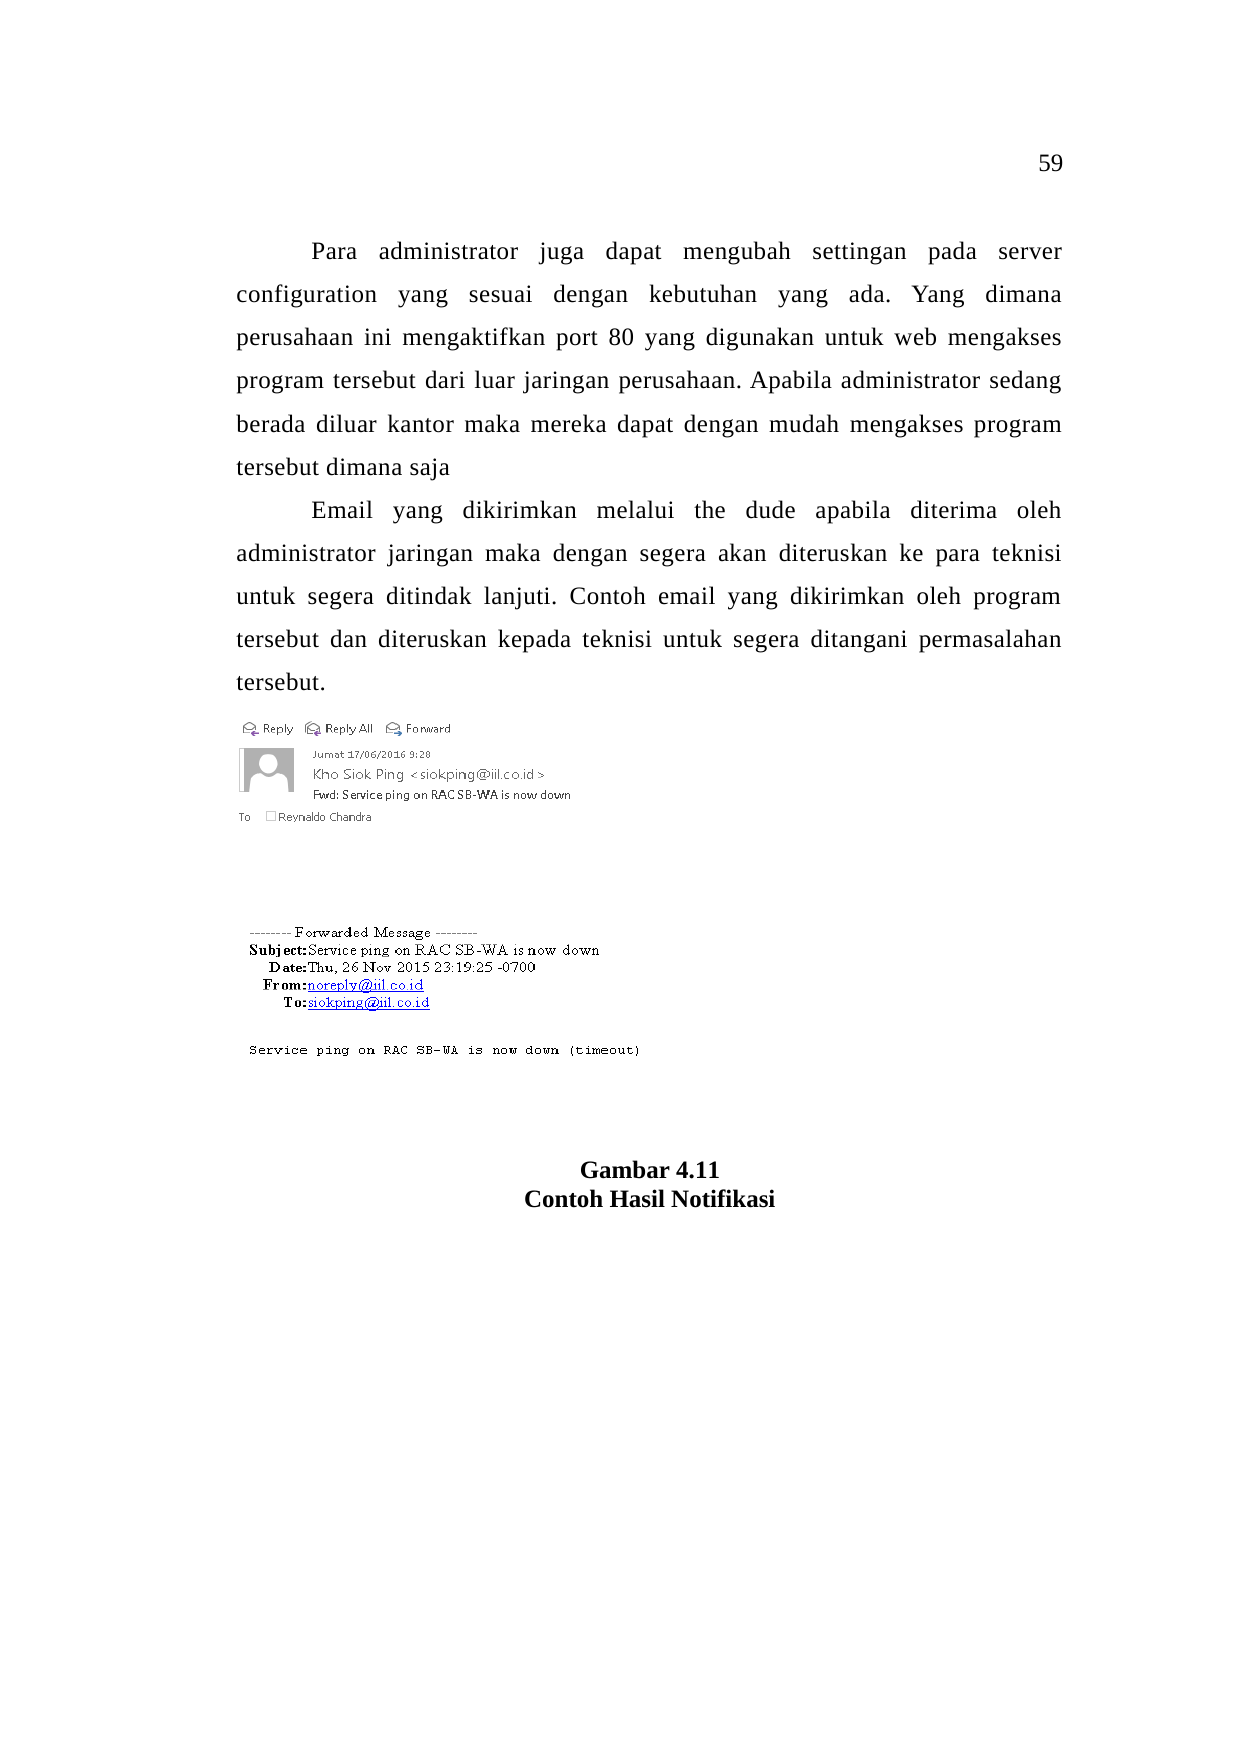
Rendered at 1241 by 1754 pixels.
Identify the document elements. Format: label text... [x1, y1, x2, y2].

title Email yang dikirimkan melalui the dude apabila diterima oleh administrator jaringan maka dengan segera akan diteruskan ke para teknisi untuk segera ditindak lanjuti. Contoh email yang dikirimkan oleh program tersebut dan diteruskan kepada teknisi untuk segera ditangani permasalahan tersebut. [236, 495, 1063, 696]
picture [236, 710, 1063, 1112]
text Gambar 4.11 [236, 1155, 1063, 1184]
title Para administrator juga dapat mengubah settingan pada server configuration yang sesuai dengan kebutuhan yang ada. Yang dimana perusahaan ini mengaktifkan port 80 yang digunakan untuk web mengakses program tersebut dari luar jaringan perusahaan. Apabila administrator sedang berada diluar kantor maka mereka dapat dengan mudah mengakses program tersebut dimana saja [236, 236, 1063, 481]
text Contoh Hasil Notifikasi [236, 1184, 1063, 1212]
